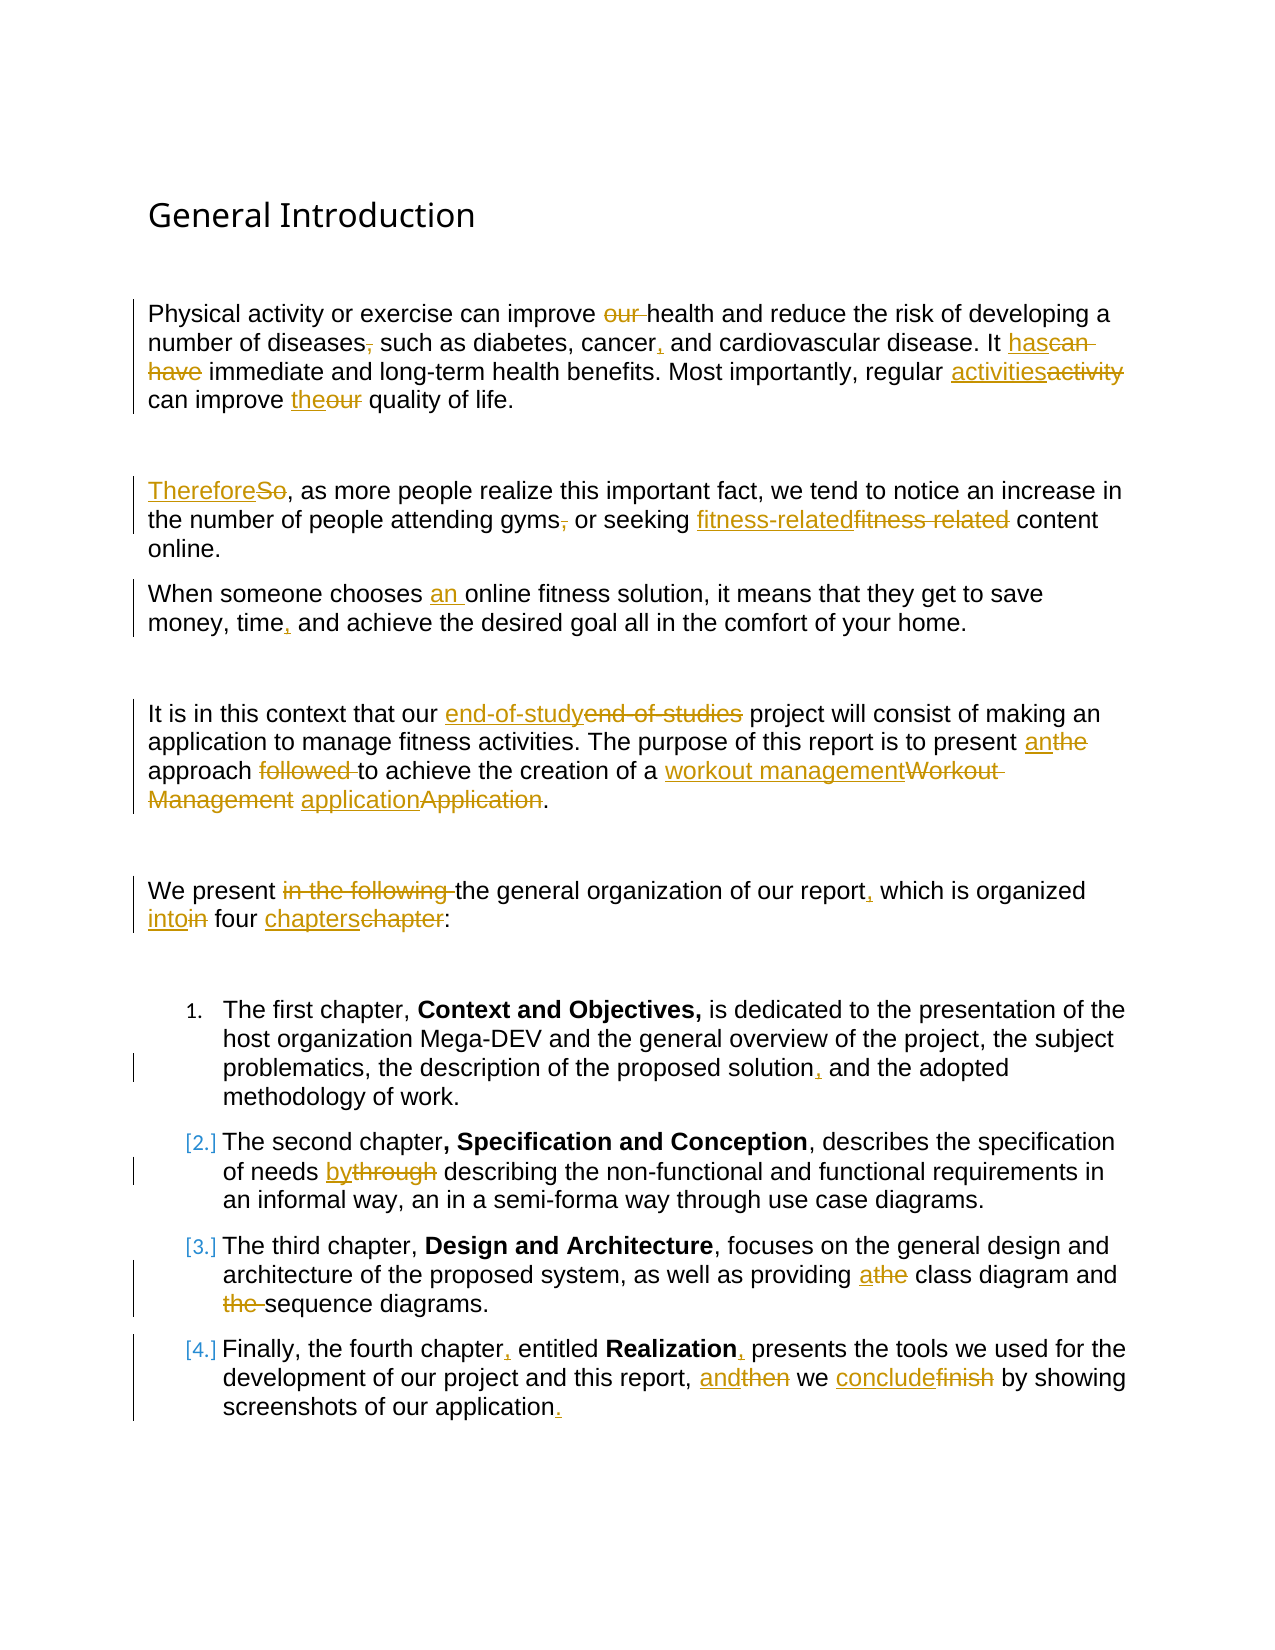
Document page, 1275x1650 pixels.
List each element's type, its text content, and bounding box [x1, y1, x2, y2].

text , as more people realize this important fact, we tend to notice an increase in the number of people attending gyms or seeking content online. [148, 476, 1127, 562]
text It is in this context that our project will consist of making an application to manage fitness activities. The purpose of this report is to present approach to achieve the creation of a . [148, 699, 1127, 814]
list The first chapter, Context and Objectives, is dedicated to the presentation of the host organization Mega-DEV and the general overview of the project, the subject problematics, the description of the proposed solution and the adopted methodology of work. [185, 995, 1127, 1111]
list Finally, the fourth chapter entitled Realization presents the tools we used for the development of our project and this report, we by showing screenshots of our application [185, 1334, 1127, 1421]
list The third chapter, Design and Architecture, focuses on the general design and architecture of the proposed system, as well as providing class diagram and sequence diagrams. [185, 1231, 1127, 1317]
list The second chapter, Specification and Conception, describes the specification of needs describing the non-functional and functional requirements in an informal way, an in a semi-forma way through use case diagrams. [185, 1127, 1127, 1214]
text We present the general organization of our report which is organized four : [148, 876, 1127, 933]
text When someone chooses online fitness solution, it means that they get to save money, time and achieve the desired goal all in the comfort of your home. [148, 579, 1127, 637]
text General Introduction [148, 192, 1127, 238]
text Physical activity or exercise can improve health and reduce the risk of developing a number of diseases such as diabetes, cancer and cardiovascular disease. It immediate and long-term health benefits. Most importantly, regular can improve quality of life. [148, 299, 1127, 414]
